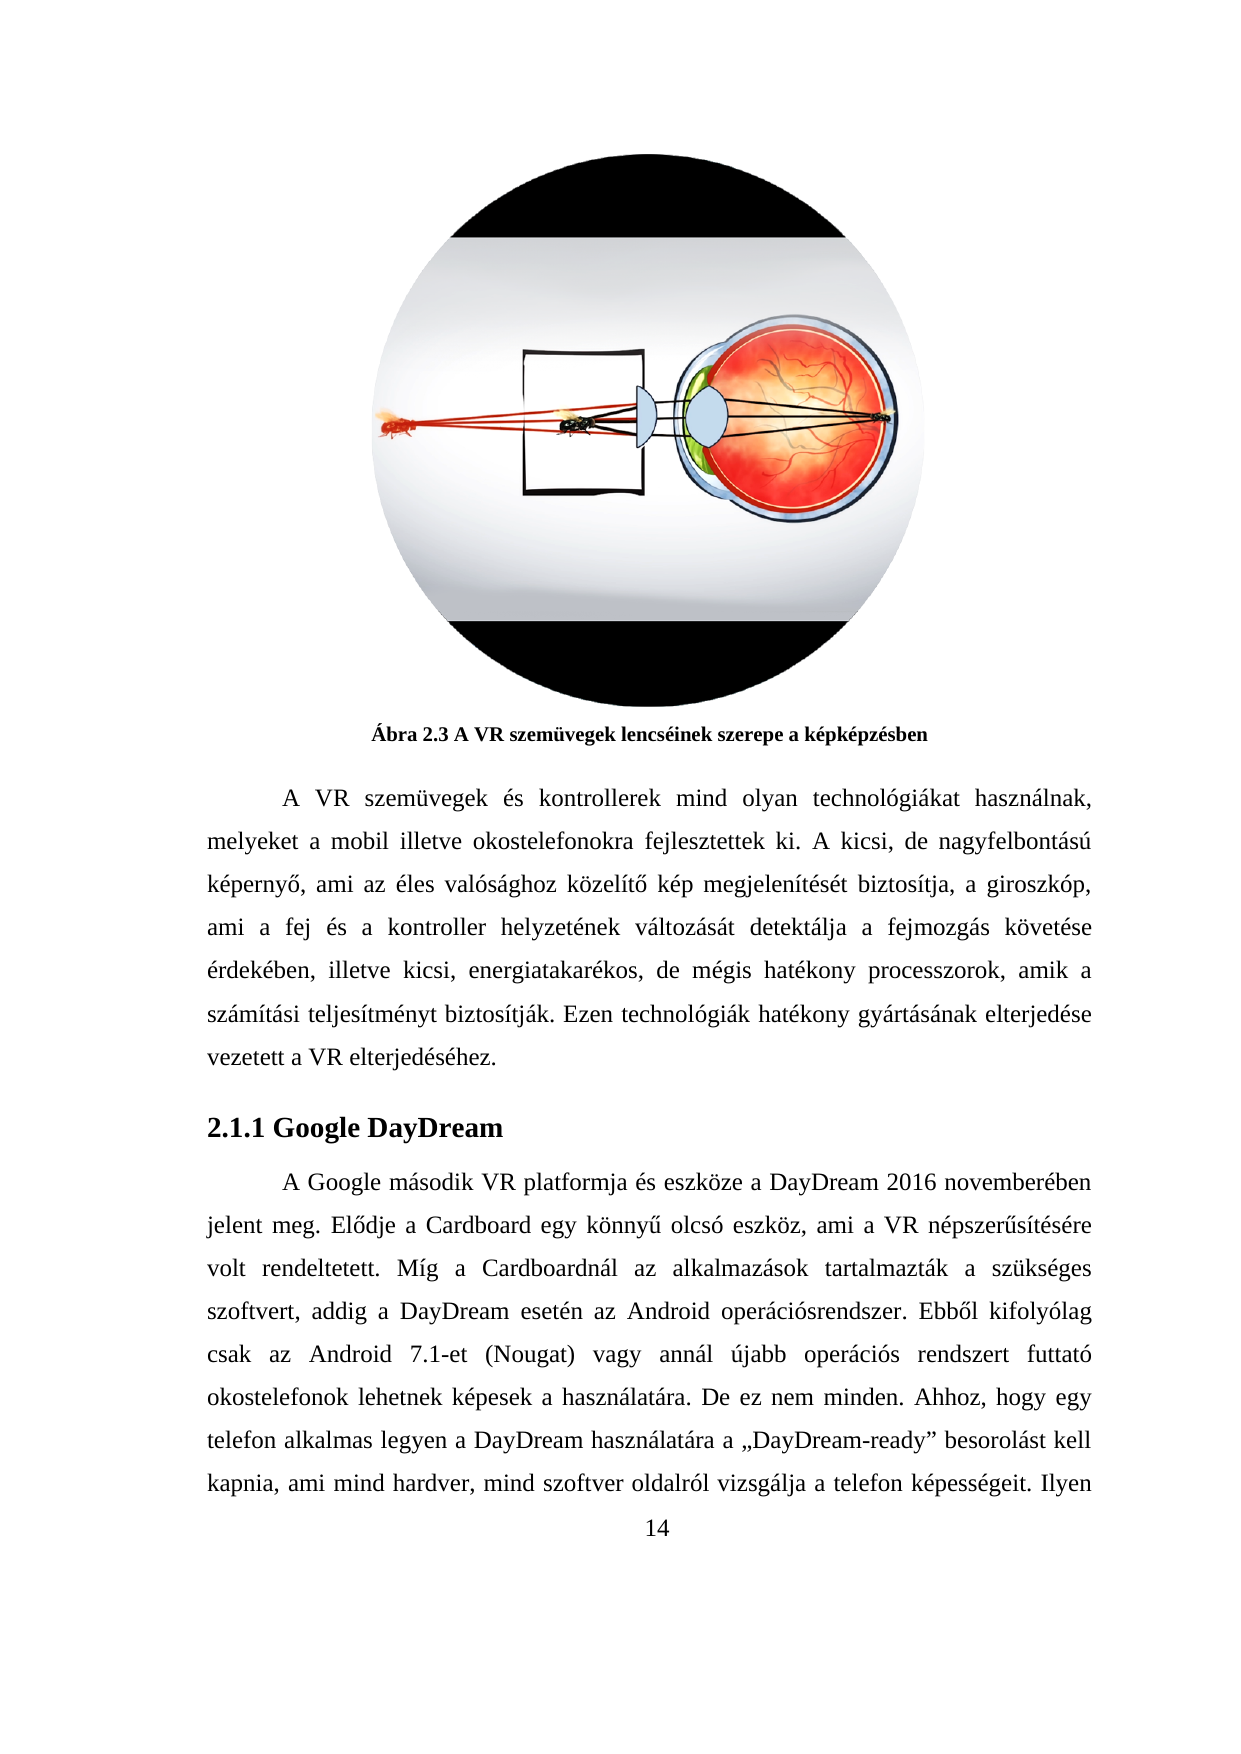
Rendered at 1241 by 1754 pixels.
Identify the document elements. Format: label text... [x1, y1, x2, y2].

text A VR szemüvegek és kontrollerek mind olyan technológiákat használnak, melyeket a mobil illetve okostelefonokra fejlesztettek ki. A kicsi, de nagyfelbontású képernyő, ami az éles valósághoz közelítő kép megjelenítését biztosítja, a giroszkóp, ami a fej és a kontroller helyzetének változását detektálja a fejmozgás követése érdekében, illetve kicsi, energiatakarékos, de mégis hatékony processzorok, amik a számítási teljesítményt biztosítják. Ezen technológiák hatékony gyártásának elterjedése vezetett a VR elterjedéséhez. [207, 783, 1092, 1071]
text 2 [207, 722, 1092, 746]
picture [365, 147, 934, 710]
subtitle Google DayDream [207, 1110, 1092, 1143]
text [207, 1167, 1092, 1497]
